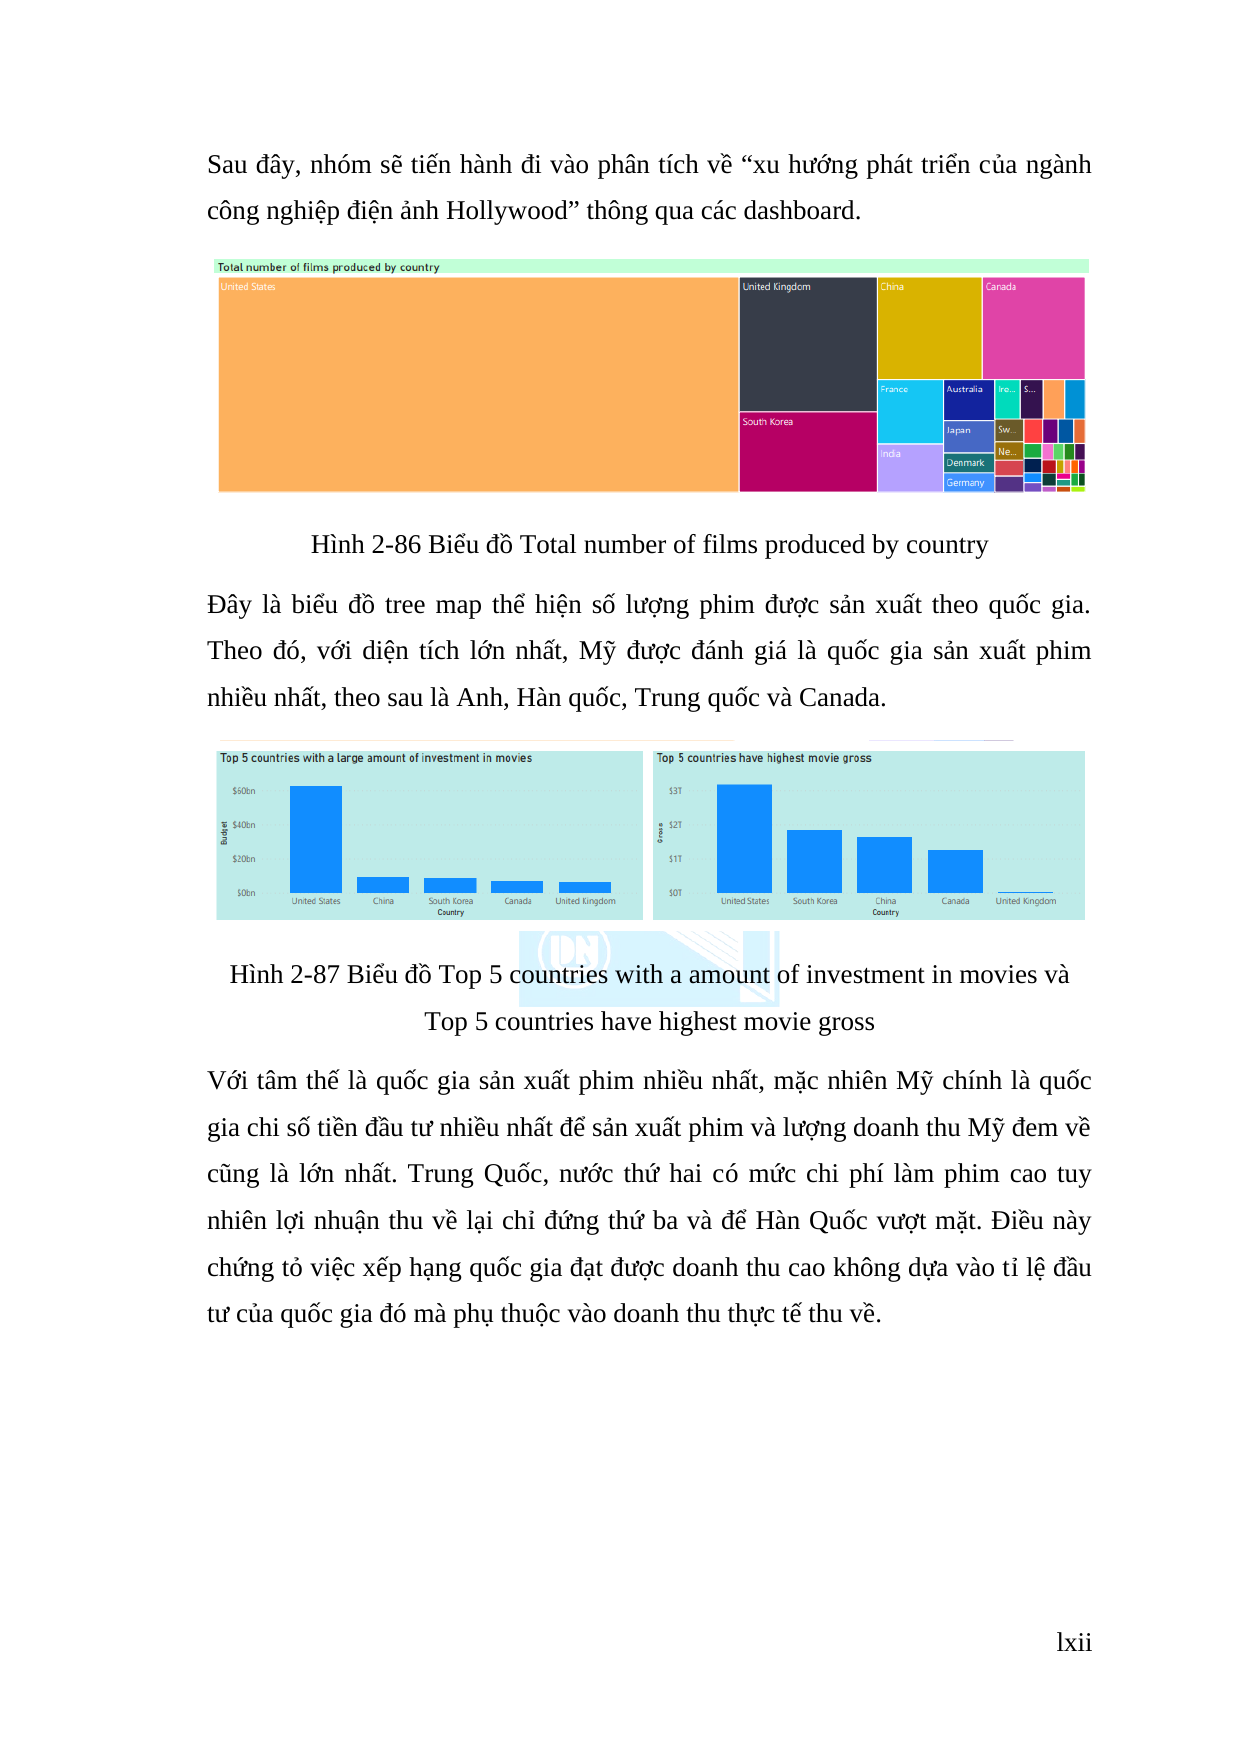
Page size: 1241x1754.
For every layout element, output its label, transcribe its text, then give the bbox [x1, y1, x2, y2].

text Hình 2-86 Biểu đồ Total number of films produced by country [207, 528, 1092, 560]
picture [206, 740, 1093, 931]
text Sau đây, nhóm sẽ tiến hành đi vào phân tích về “xu hướng phát triển của ngành công nghiệp điện ảnh Hollywood” thông qua các dashboard. [207, 148, 1092, 226]
picture [206, 253, 1093, 501]
text Với tâm thế là quốc gia sản xuất phim nhiều nhất, mặc nhiên Mỹ chính là quốc gia chi số tiền đầu tư nhiều nhất để sản xuất phim và lượng doanh thu Mỹ đem về cũng là lớn nhất. Trung Quốc, nước thứ hai có mức chi phí làm phim cao tuy nhiên lợi nhuận thu về lại chỉ đứng thứ ba và để Hàn Quốc vượt mặt. Điều này chứng tỏ việc xếp hạng quốc gia đạt được doanh thu cao không dựa vào tỉ lệ đầu tư của quốc gia đó mà phụ thuộc vào doanh thu thực tế thu về. [207, 1064, 1092, 1329]
text Đây là biểu đồ tree map thể hiện số lượng phim được sản xuất theo quốc gia. Theo đó, với diện tích lớn nhất, Mỹ được đánh giá là quốc gia sản xuất phim nhiều nhất, theo sau là Anh, Hàn quốc, Trung quốc và Canada. [207, 588, 1092, 712]
text Hình 2-87 Biểu đồ Top 5 countries with a amount of investment in movies và Top 5 countries have highest movie gross [207, 958, 1092, 1036]
